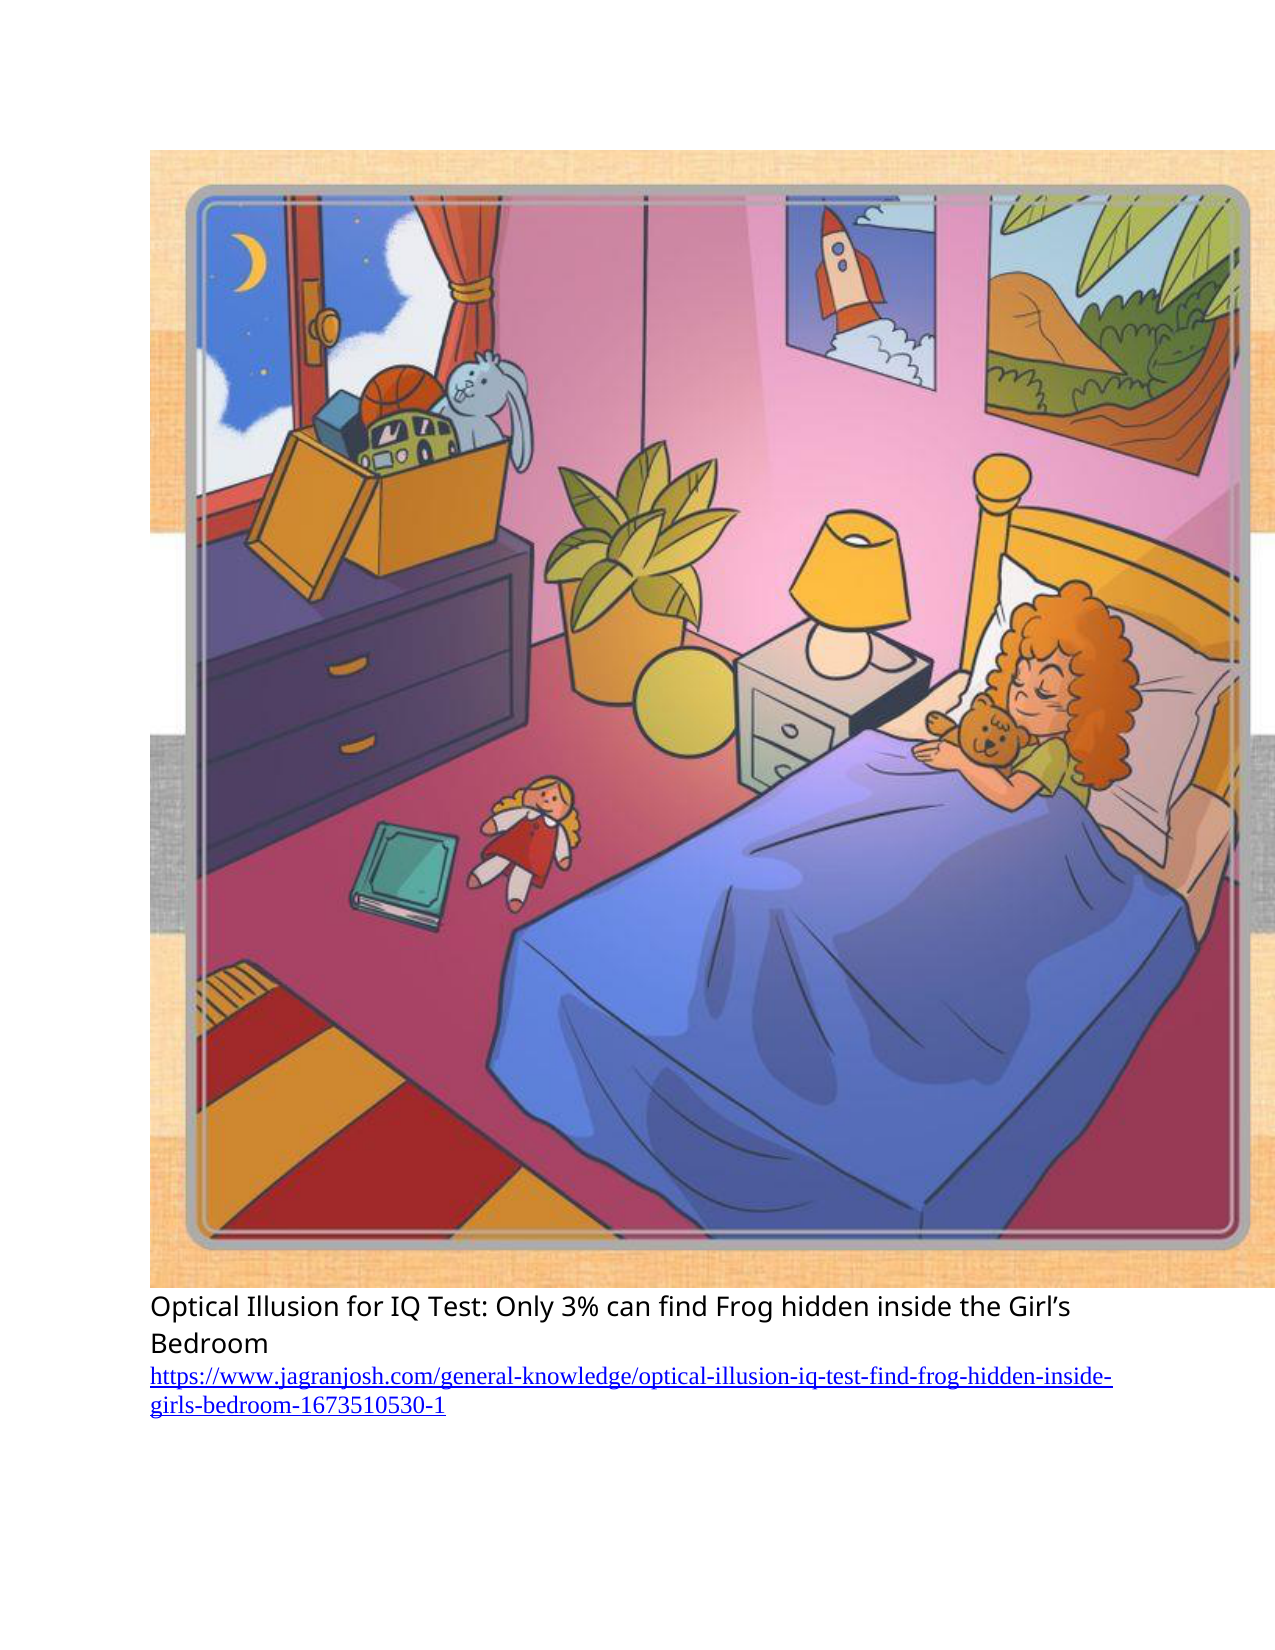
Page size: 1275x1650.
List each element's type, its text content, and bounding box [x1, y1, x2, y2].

text https://www.jagranjosh.com/general-knowledge/optical-illusion-iq-test-find-frog-hidden-inside-girls-bedroom-1673510530-1 [150, 1361, 1125, 1419]
subtitle Optical Illusion for IQ Test: Only 3% can find Frog hidden inside the Girl’s Bedroom [150, 1288, 1125, 1361]
picture [150, 150, 1275, 1288]
